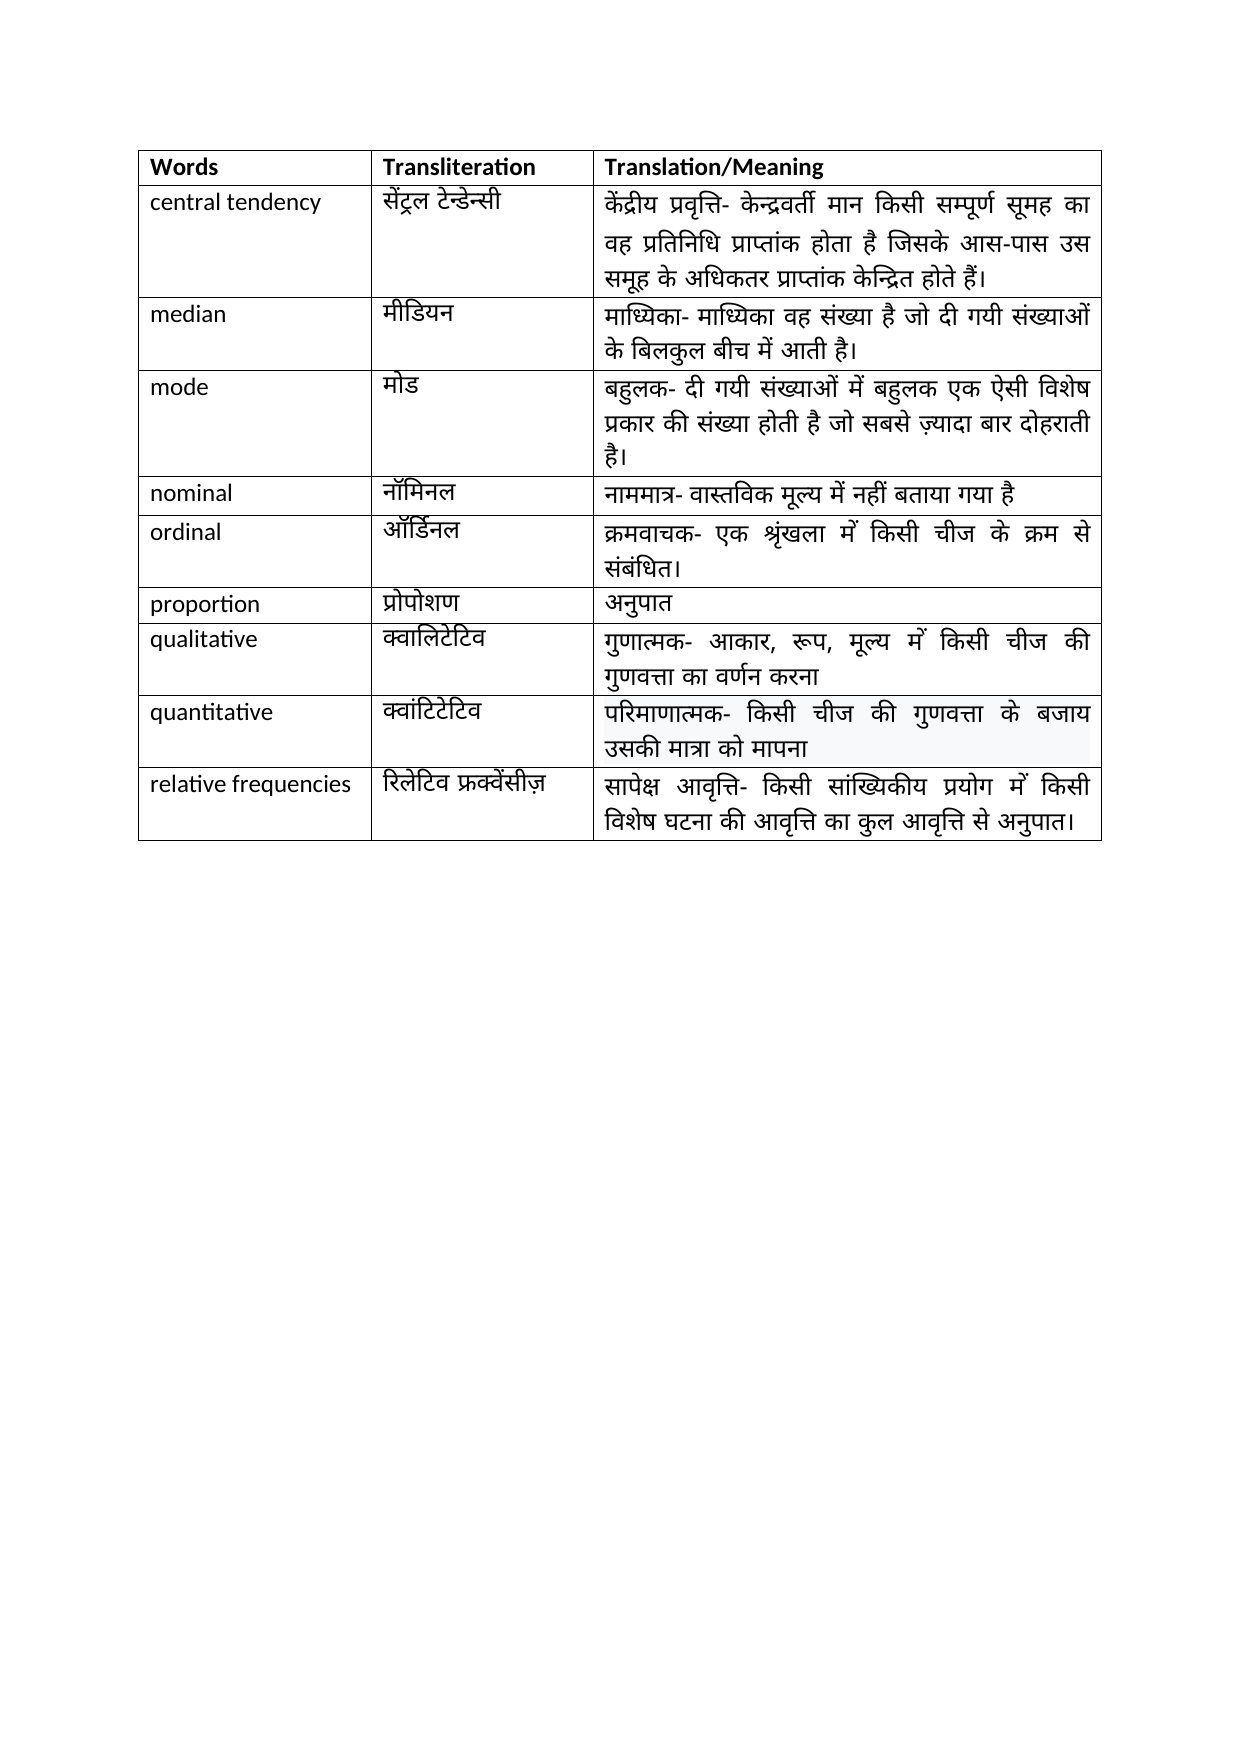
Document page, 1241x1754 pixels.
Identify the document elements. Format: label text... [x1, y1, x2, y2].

table_cell परिमाणात्मक- किसी चीज की गुणवत्ता के बजाय उसकी मात्रा को मापना [594, 696, 1101, 767]
table_cell relative frequencies [139, 768, 371, 840]
table_cell नाममात्र- वास्तविक मूल्य में नहीं बताया गया है [594, 477, 1101, 514]
table_cell मीडियन [372, 298, 593, 369]
table_cell नॉमिनल [372, 477, 593, 514]
table_cell सापेक्ष आवृत्ति- किसी सांख्यिकीय प्रयोग में किसी विशेष घटना की आवृत्ति का कुल आवृत्ति से अनुपात। [594, 768, 1101, 840]
table_cell माध्यिका- माध्यिका वह संख्या है जो दी गयी संख्याओं के बिलकुल बीच में आती है। [594, 298, 1101, 369]
table_cell मोड [372, 371, 593, 476]
table_cell ordinal [139, 516, 371, 587]
table_cell ऑर्डिनल [372, 516, 593, 587]
table_cell central tendency [139, 186, 371, 297]
table_cell क्रमवाचक- एक श्रृंखला में किसी चीज के क्रम से संबंधित। [594, 516, 1101, 587]
table_cell mode [139, 371, 371, 476]
table_header Transliteration [372, 151, 593, 185]
table_cell quantitative [139, 696, 371, 767]
table_cell रिलेटिव फ्रक्वेंसीज़ [372, 768, 593, 840]
table_cell केंद्रीय प्रवृत्ति- केन्द्रवर्ती मान किसी सम्पूर्ण सूमह का वह प्रतिनिधि प्राप्तांक होता है जिसके आस-पास उस समूह के अधिकतर प्राप्तांक केन्द्रित होते हैं। [594, 186, 1101, 297]
table_header Translation/Meaning [594, 151, 1101, 185]
table_cell median [139, 298, 371, 369]
table_cell क्वांटिटेटिव [372, 696, 593, 767]
table_cell qualitative [139, 624, 371, 695]
table_cell सेंट्रल टेन्डेन्सी [372, 186, 593, 297]
table_cell क्वालिटेटिव [372, 624, 593, 695]
table_cell अनुपात [594, 588, 1101, 622]
table_cell बहुलक- दी गयी संख्याओं में बहुलक एक ऐसी विशेष प्रकार की संख्या होती है जो सबसे ज़्यादा बार दोहराती है। [594, 371, 1101, 476]
table_header Words [139, 151, 371, 185]
table_cell प्रोपोशण [372, 588, 593, 622]
table_cell गुणात्मक- आकार, रूप, मूल्य में किसी चीज की गुणवत्ता का वर्णन करना [594, 624, 1101, 695]
table_cell nominal [139, 477, 371, 514]
table_cell proportion [139, 588, 371, 622]
